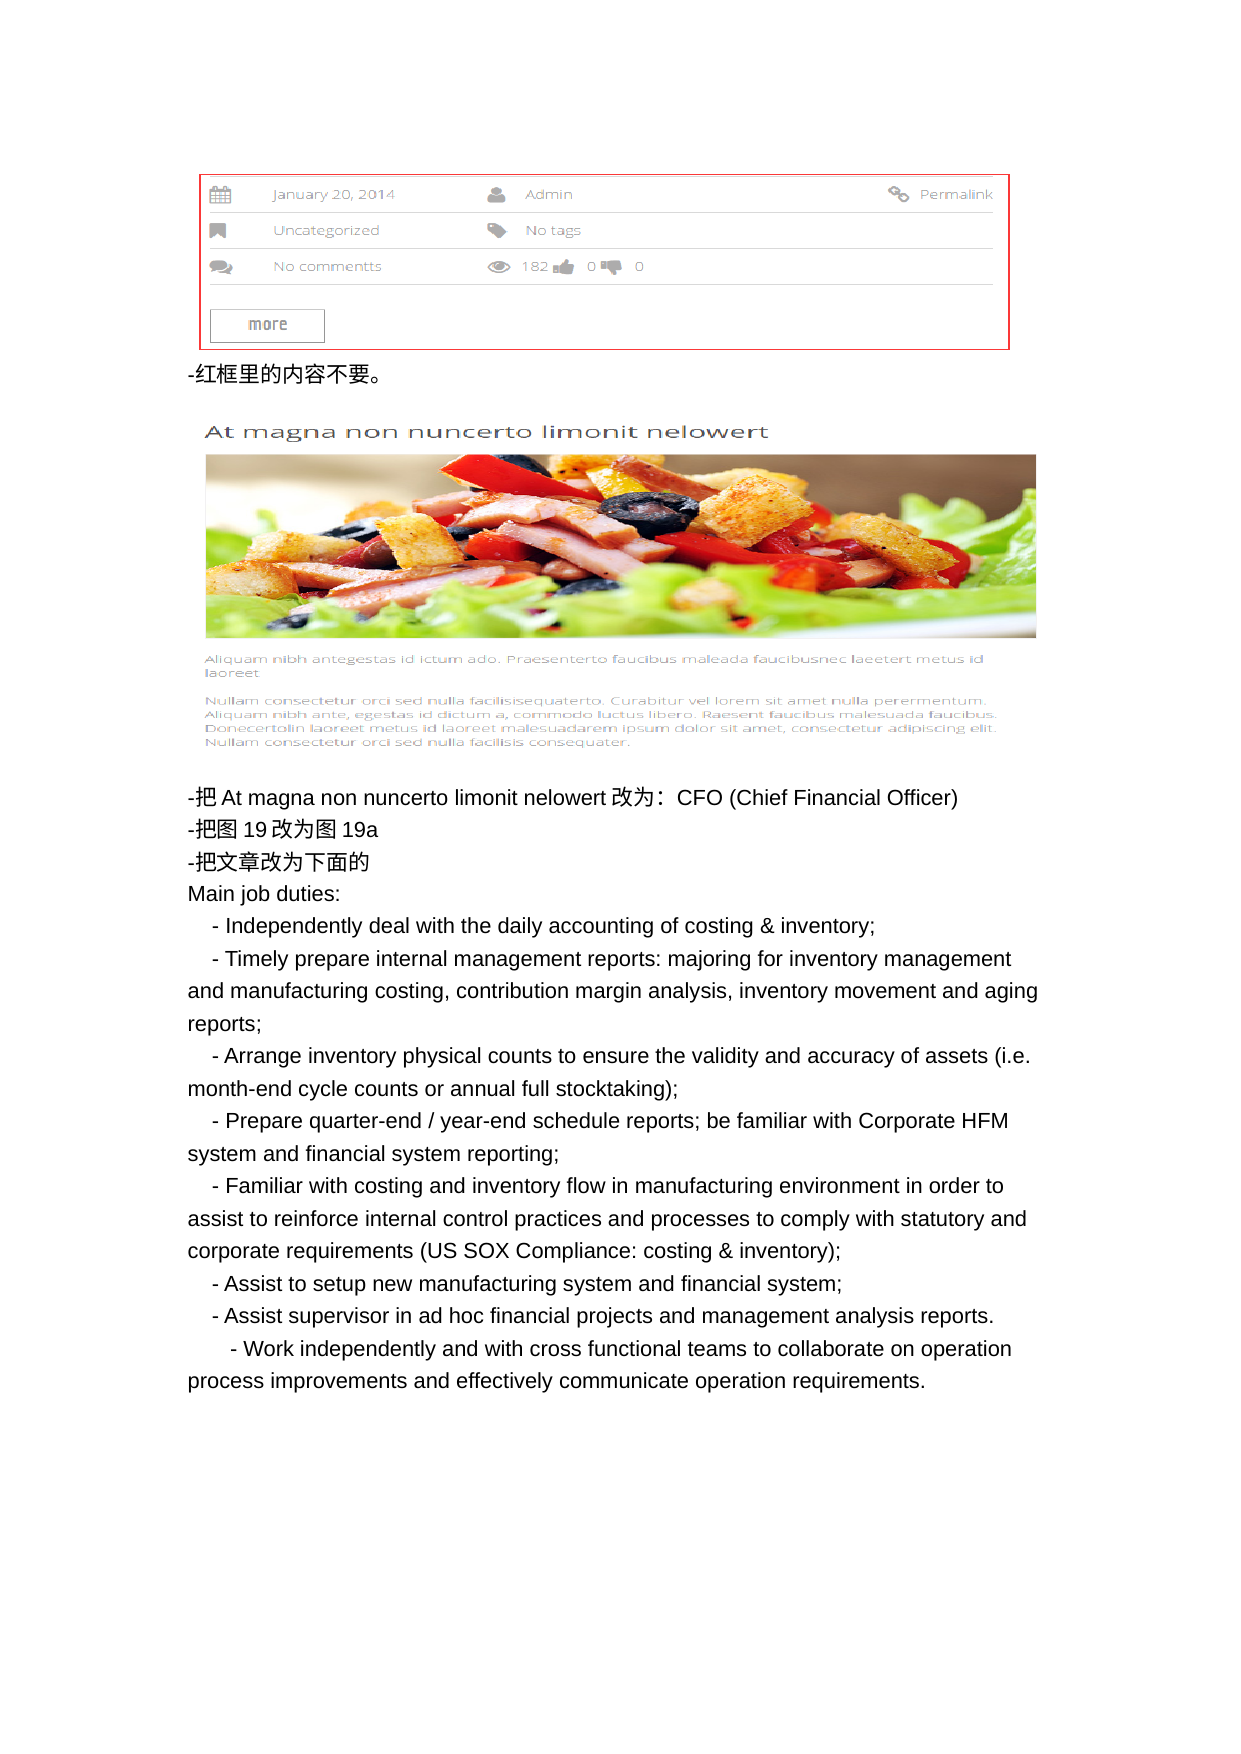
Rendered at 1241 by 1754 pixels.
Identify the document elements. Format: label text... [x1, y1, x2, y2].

text - Independently deal with the daily accounting of costing & inventory; [187, 909, 1053, 942]
text -把文章改为下面的 Main job duties: [187, 844, 1053, 909]
text - Assist supervisor in ad hoc financial projects and management analysis reports. [187, 1299, 1053, 1332]
text -把At magna non nuncerto limonit nelowert改为：CFO (Chief Financial Officer) [187, 779, 1053, 812]
text - Work independently and with cross functional teams to collaborate on operation process improvements and effectively communicate operation requirements. [187, 1332, 1053, 1397]
text -把图19改为图19a [187, 812, 1053, 844]
text - Assist to setup new manufacturing system and financial system; [187, 1267, 1053, 1299]
picture [187, 162, 1051, 352]
text - Prepare quarter-end / year-end schedule reports; be familiar with Corporate HFM system and financial system reporting; [187, 1104, 1053, 1169]
text - Arrange inventory physical counts to ensure the validity and accuracy of assets (i.e. month-end cycle counts or annual full stocktaking); [187, 1039, 1053, 1104]
text - Familiar with costing and inventory flow in manufacturing environment in order to assist to reinforce internal control practices and processes to comply with statutory and corporate requirements (US SOX Compliance: costing & inventory); [187, 1169, 1053, 1267]
text -红框里的内容不要。 [187, 357, 1053, 389]
text - Timely prepare internal management reports: majoring for inventory management and manufacturing costing, contribution margin analysis, inventory movement and aging reports; [187, 942, 1053, 1039]
picture [187, 422, 1076, 756]
